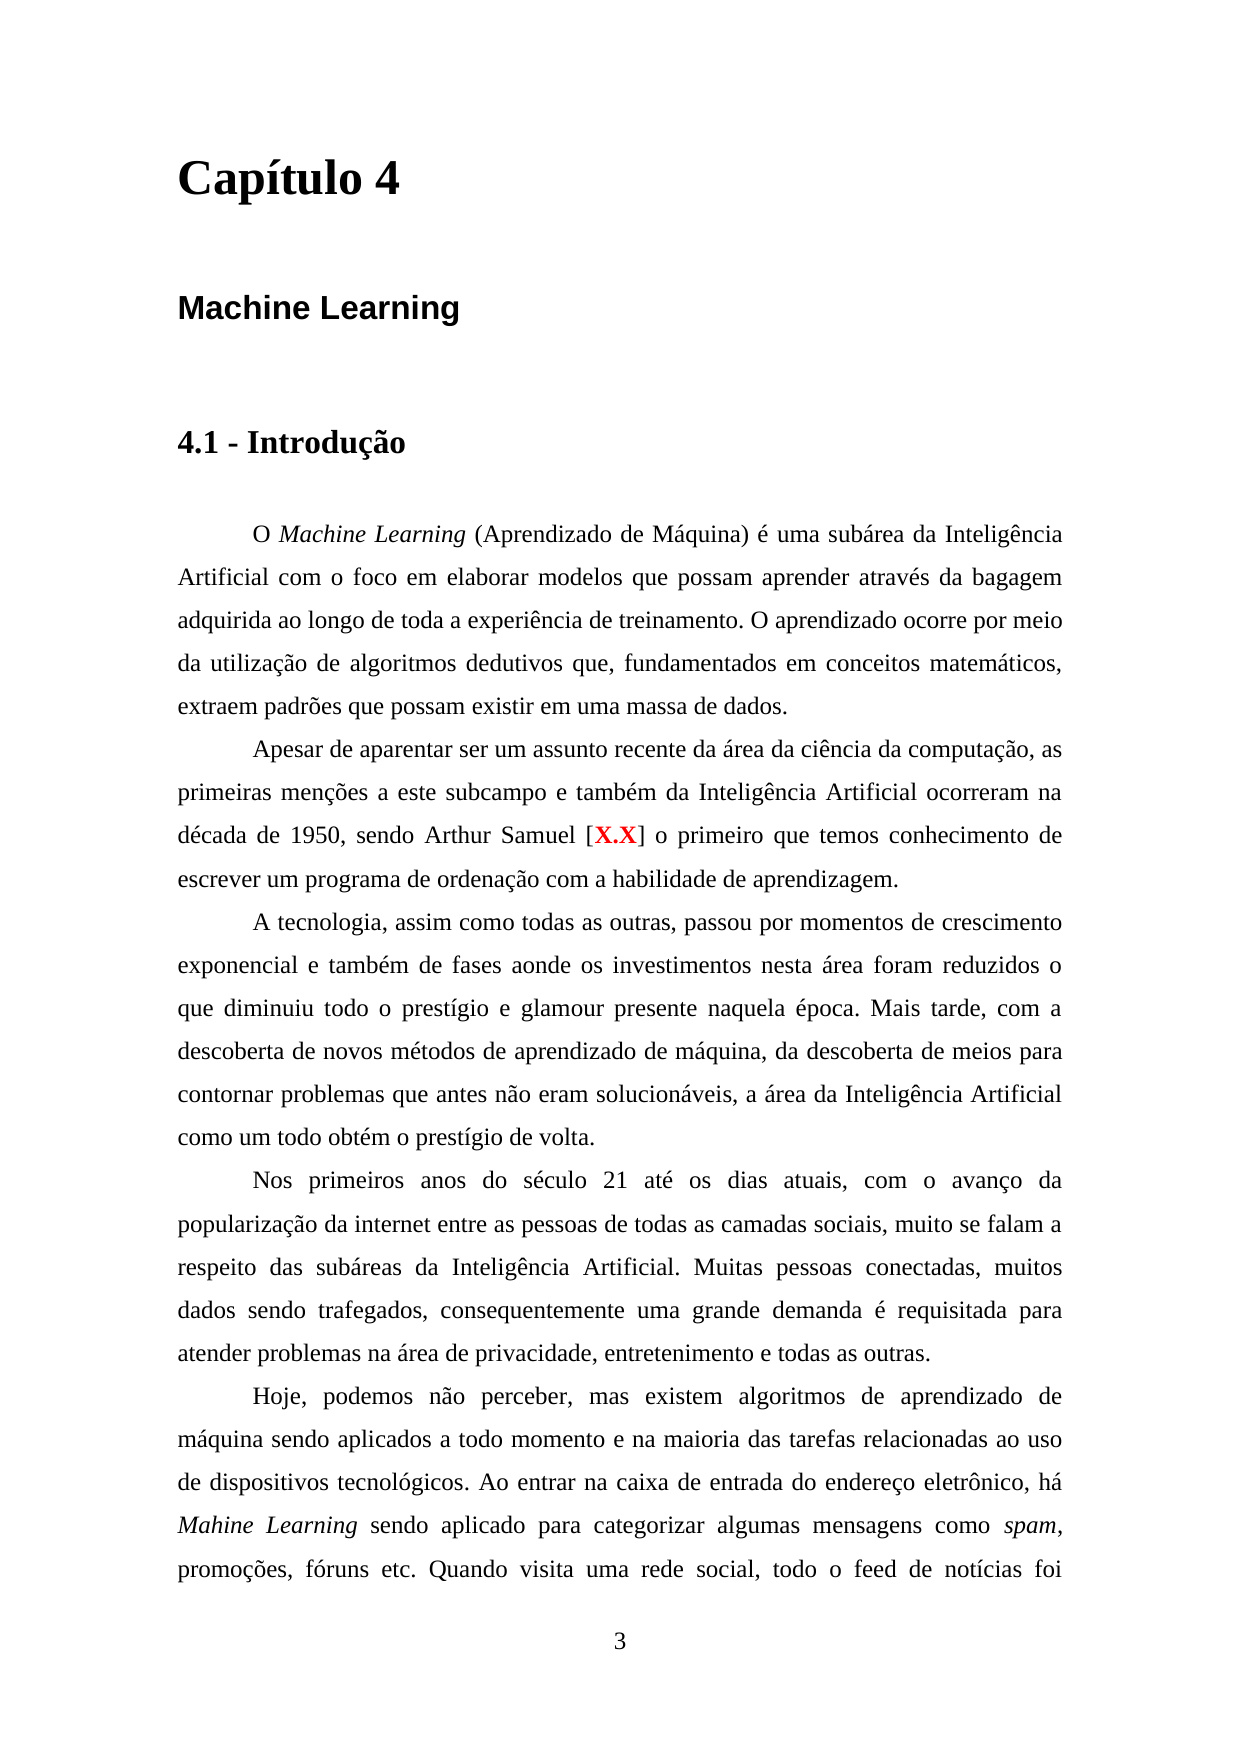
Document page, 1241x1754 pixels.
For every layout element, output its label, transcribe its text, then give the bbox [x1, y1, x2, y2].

text Apesar de aparentar ser um assunto recente da área da ciência da computação, as primeiras menções a este subcampo e também da Inteligência Artificial ocorreram na década de 1950, sendo Arthur Samuel [X.X] o primeiro que temos conhecimento de escrever um programa de ordenação com a habilidade de aprendizagem. [177, 734, 1063, 892]
text Nos primeiros anos do século 21 até os dias atuais, com o avanço da popularização da internet entre as pessoas de todas as camadas sociais, muito se falam a respeito das subáreas da Inteligência Artificial. Muitas pessoas conectadas, muitos dados sendo trafegados, consequentemente uma grande demanda é requisitada para atender problemas na área de privacidade, entretenimento e todas as outras. [177, 1166, 1063, 1367]
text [177, 1381, 1063, 1582]
text Capítulo 4 [177, 148, 1063, 205]
text O Machine Learning (Aprendizado de Máquina) é uma subárea da Inteligência Artificial com o foco em elaborar modelos que possam aprender através da bagagem adquirida ao longo de toda a experiência de treinamento. O aprendizado ocorre por meio da utilização de algoritmos dedutivos que, fundamentados em conceitos matemáticos, extraem padrões que possam existir em uma massa de dados. [177, 519, 1063, 720]
text 4.1 - Introdução [177, 423, 1063, 461]
subtitle Machine Learning [177, 288, 1063, 326]
text A tecnologia, assim como todas as outras, passou por momentos de crescimento exponencial e também de fases aonde os investimentos nesta área foram reduzidos o que diminuiu todo o prestígio e glamour presente naquela época. Mais tarde, com a descoberta de novos métodos de aprendizado de máquina, da descoberta de meios para contornar problemas que antes não eram solucionáveis, a área da Inteligência Artificial como um todo obtém o prestígio de volta. [177, 907, 1063, 1151]
